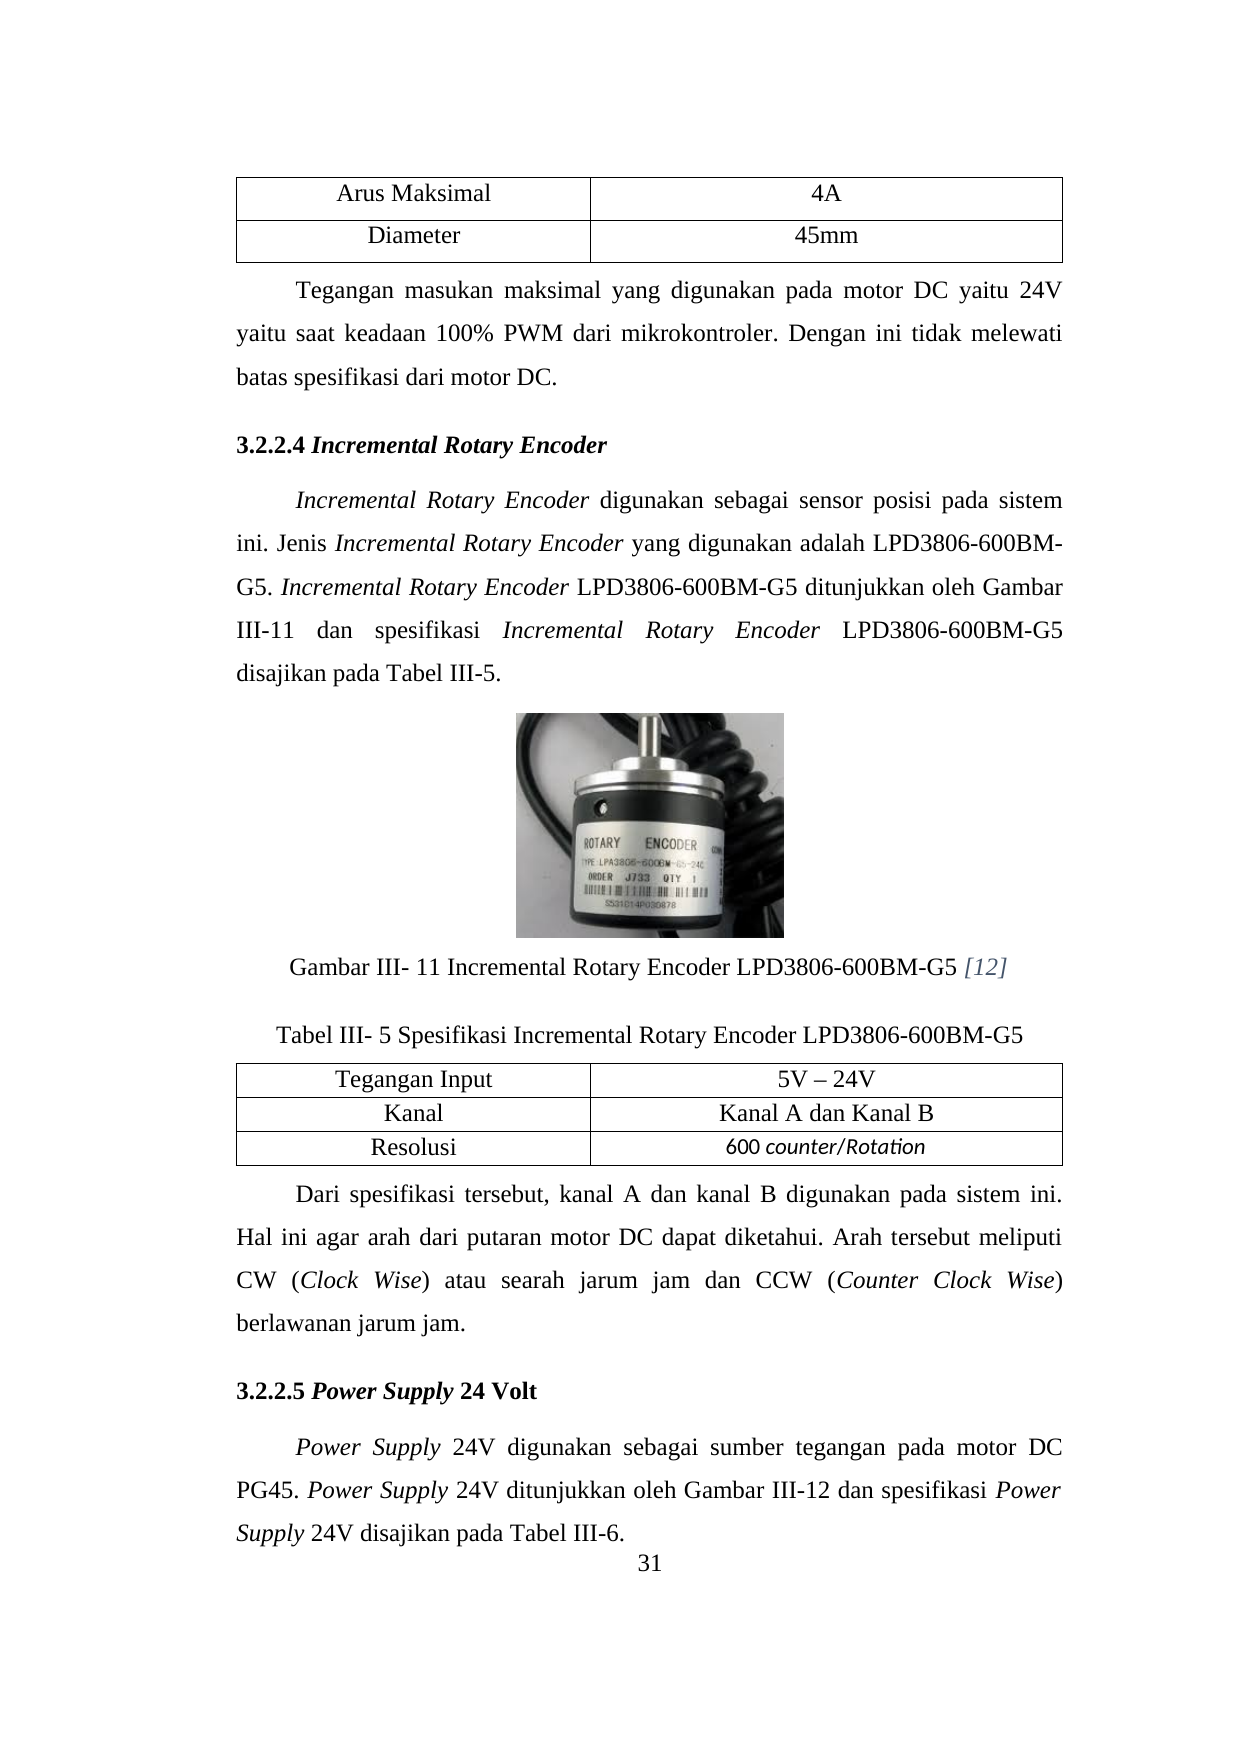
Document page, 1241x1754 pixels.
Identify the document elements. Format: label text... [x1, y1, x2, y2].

picture [516, 713, 784, 938]
table_cell Arus Maksimal [237, 178, 590, 219]
table_cell Resolusi [237, 1132, 590, 1165]
text Tabel III- 5 Spesifikasi Incremental Rotary Encoder LPD3806-600BM-G5 [236, 1020, 1063, 1049]
list Incremental Rotary Encoder digunakan sebagai sensor posisi pada sistem ini. Jenis Incremental Rotary Encoder yang digunakan adalah LPD3806-600BM-G5. Incremental Rotary Encoder LPD3806-600BM-G5 ditunjukkan oleh Gambar III-11 dan spesifikasi Incremental Rotary Encoder LPD3806-600BM-G5 disajikan pada Tabel III-5. [236, 485, 1063, 687]
table_cell Kanal [237, 1098, 590, 1131]
list Power Supply 24V digunakan sebagai sumber tegangan pada motor DC PG45. Power Supply 24V ditunjukkan oleh Gambar III-12 dan spesifikasi Power Supply 24V disajikan pada Tabel III-6. [236, 1432, 1063, 1547]
table_cell Kanal A dan Kanal B [591, 1098, 1062, 1131]
list Power Supply 24 Volt [236, 1376, 1063, 1405]
table_header 5V – 24V [591, 1064, 1062, 1097]
table_header Tegangan Input [237, 1064, 590, 1097]
table_cell 600 counter/Rotation [591, 1132, 1062, 1165]
list Incremental Rotary Encoder [236, 430, 1063, 458]
text Gambar III- 11 Incremental Rotary Encoder LPD3806-600BM-G5 [236, 952, 1063, 981]
table_cell Diameter [237, 221, 590, 262]
list Dari spesifikasi tersebut, kanal A dan kanal B digunakan pada sistem ini. Hal ini agar arah dari putaran motor DC dapat diketahui. Arah tersebut meliputi CW (Clock Wise) atau searah jarum jam dan CCW (Counter Clock Wise) berlawanan jarum jam. [236, 1179, 1063, 1337]
table_cell 45mm [591, 221, 1062, 262]
table_cell 4A [591, 178, 1062, 219]
list Tegangan masukan maksimal yang digunakan pada motor DC yaitu 24V yaitu saat keadaan 100% PWM dari mikrokontroler. Dengan ini tidak melewati batas spesifikasi dari motor DC. [236, 275, 1063, 390]
